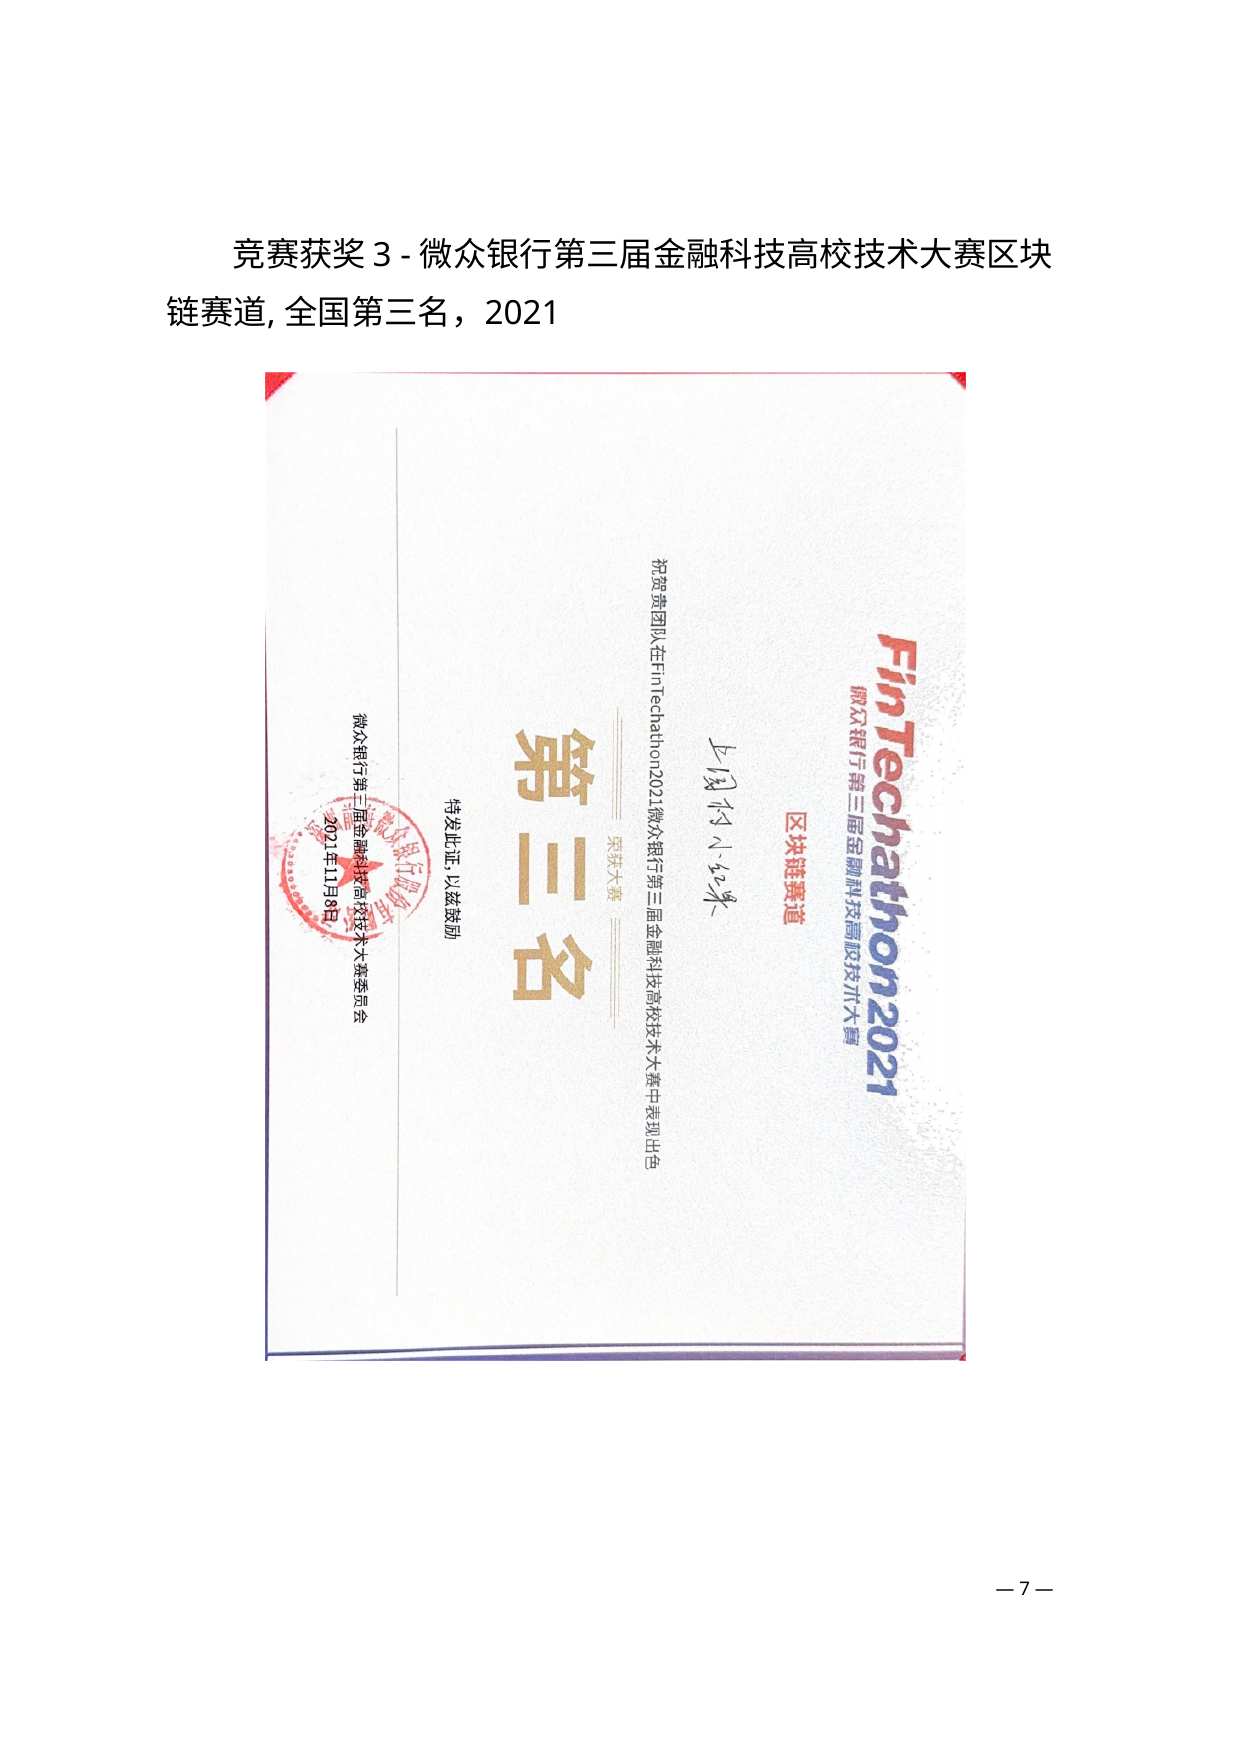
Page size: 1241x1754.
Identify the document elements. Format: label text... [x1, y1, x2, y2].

text 竞赛获奖3 - 微众银行第三届金融科技高校技术大赛区块链赛道, 全国第三名，2021 [167, 219, 1085, 336]
picture [259, 368, 973, 1372]
